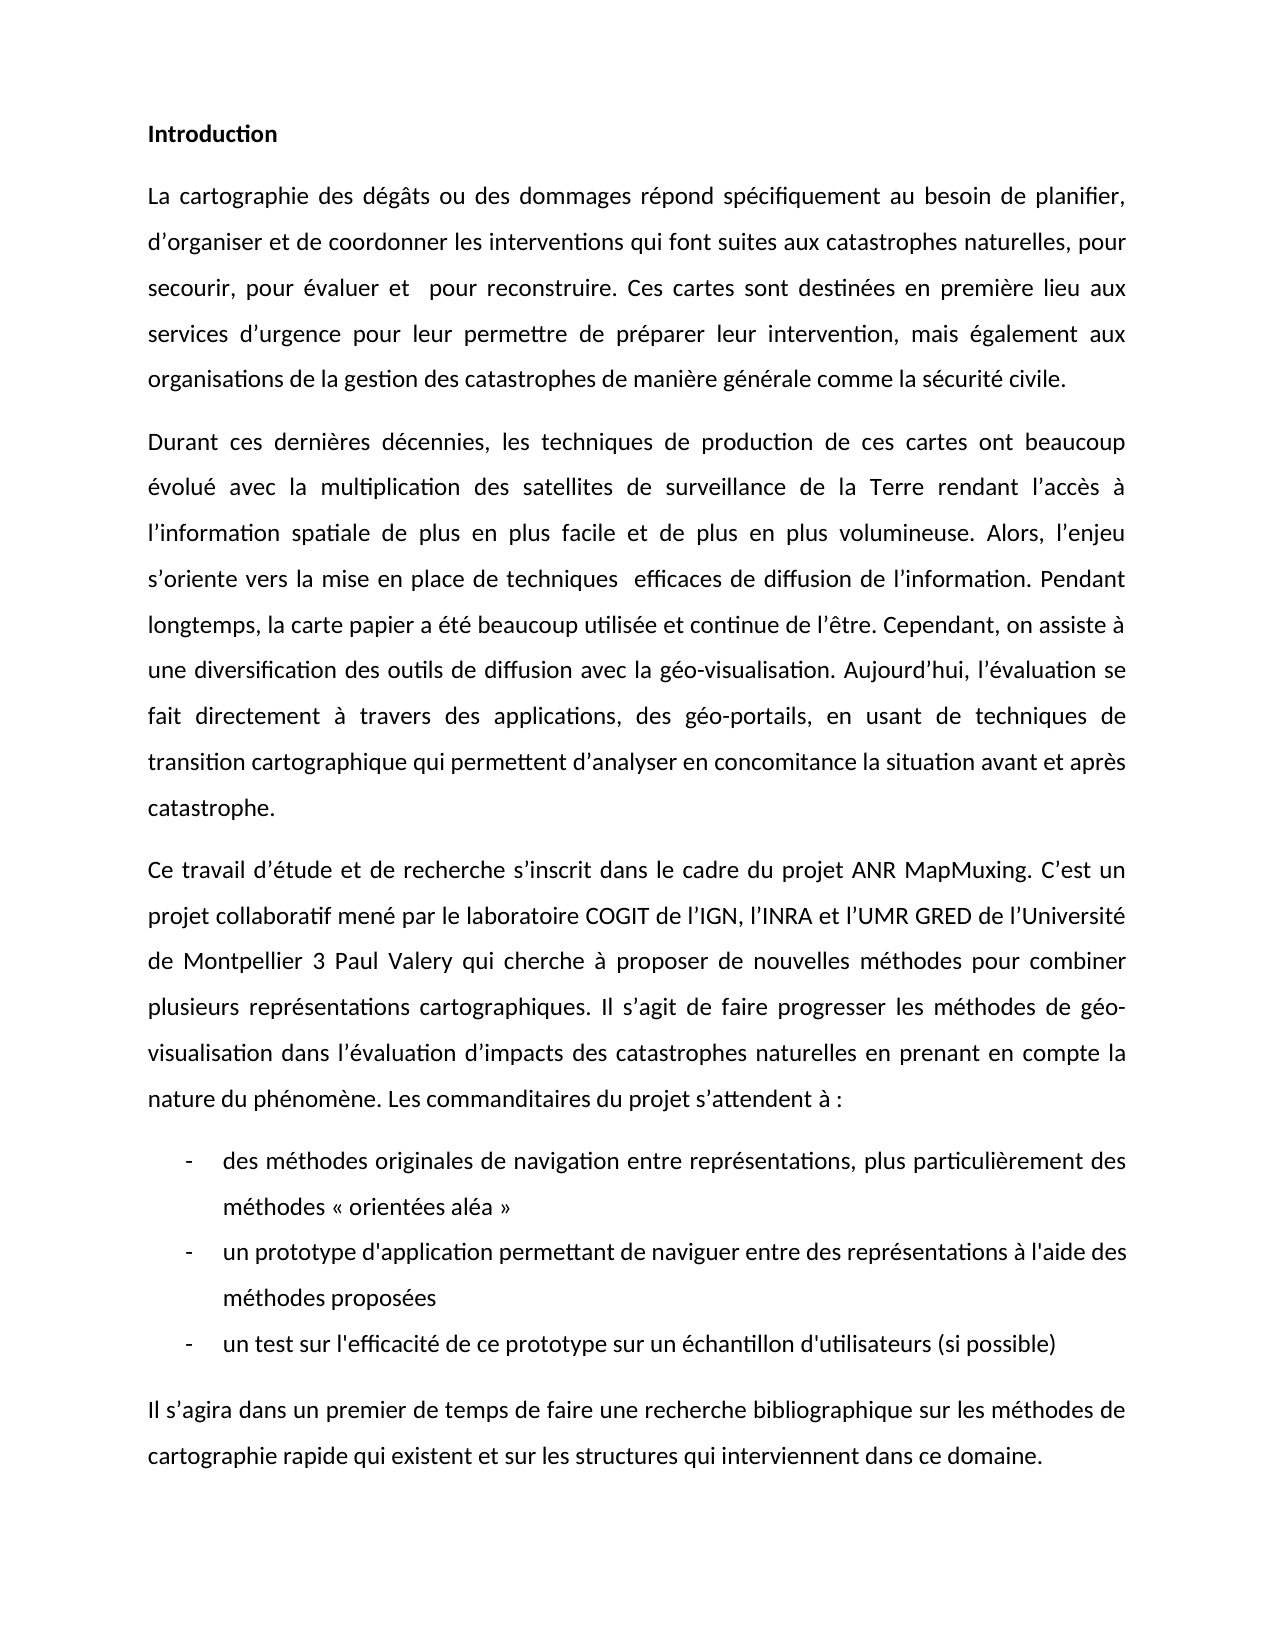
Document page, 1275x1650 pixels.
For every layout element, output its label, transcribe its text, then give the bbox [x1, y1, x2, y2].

list des méthodes originales de navigation entre représentations, plus particulièrement des méthodes « orientées aléa » [185, 1145, 1127, 1221]
text Il s’agira dans un premier de temps de faire une recherche bibliographique sur les méthodes de cartographie rapide qui existent et sur les structures qui interviennent dans ce domaine. [148, 1394, 1127, 1471]
text Introduction [148, 118, 1127, 149]
text Ce travail d’étude et de recherche s’inscrit dans le cadre du projet ANR MapMuxing. C’est un projet collaboratif mené par le laboratoire COGIT de l’IGN, l’INRA et l’UMR GRED de l’Université de Montpellier 3 Paul Valery qui cherche à proposer de nouvelles méthodes pour combiner plusieurs représentations cartographiques. Il s’agit de faire progresser les méthodes de géo-visualisation dans l’évaluation d’impacts des catastrophes naturelles en prenant en compte la nature du phénomène. Les commanditaires du projet s’attendent à : [148, 854, 1127, 1113]
list un prototype d'application permettant de naviguer entre des représentations à l'aide des méthodes proposées [185, 1237, 1127, 1313]
list un test sur l'efficacité de ce prototype sur un échantillon d'utilisateurs (si possible) [185, 1328, 1127, 1358]
text Durant ces dernières décennies, les techniques de production de ces cartes ont beaucoup évolué avec la multiplication des satellites de surveillance de la Terre rendant l’accès à l’information spatiale de plus en plus facile et de plus en plus volumineuse. Alors, l’enjeu s’oriente vers la mise en place de techniques efficaces de diffusion de l’information. Pendant longtemps, la carte papier a été beaucoup utilisée et continue de l’être. Cependant, on assiste à une diversification des outils de diffusion avec la géo-visualisation. Aujourd’hui, l’évaluation se fait directement à travers des applications, des géo-portails, en usant de techniques de transition cartographique qui permettent d’analyser en concomitance la situation avant et après catastrophe. [148, 426, 1127, 822]
text La cartographie des dégâts ou des dommages répond spécifiquement au besoin de planifier, d’organiser et de coordonner les interventions qui font suites aux catastrophes naturelles, pour secourir, pour évaluer et pour reconstruire. Ces cartes sont destinées en première lieu aux services d’urgence pour leur permettre de préparer leur intervention, mais également aux organisations de la gestion des catastrophes de manière générale comme la sécurité civile. [148, 181, 1127, 394]
